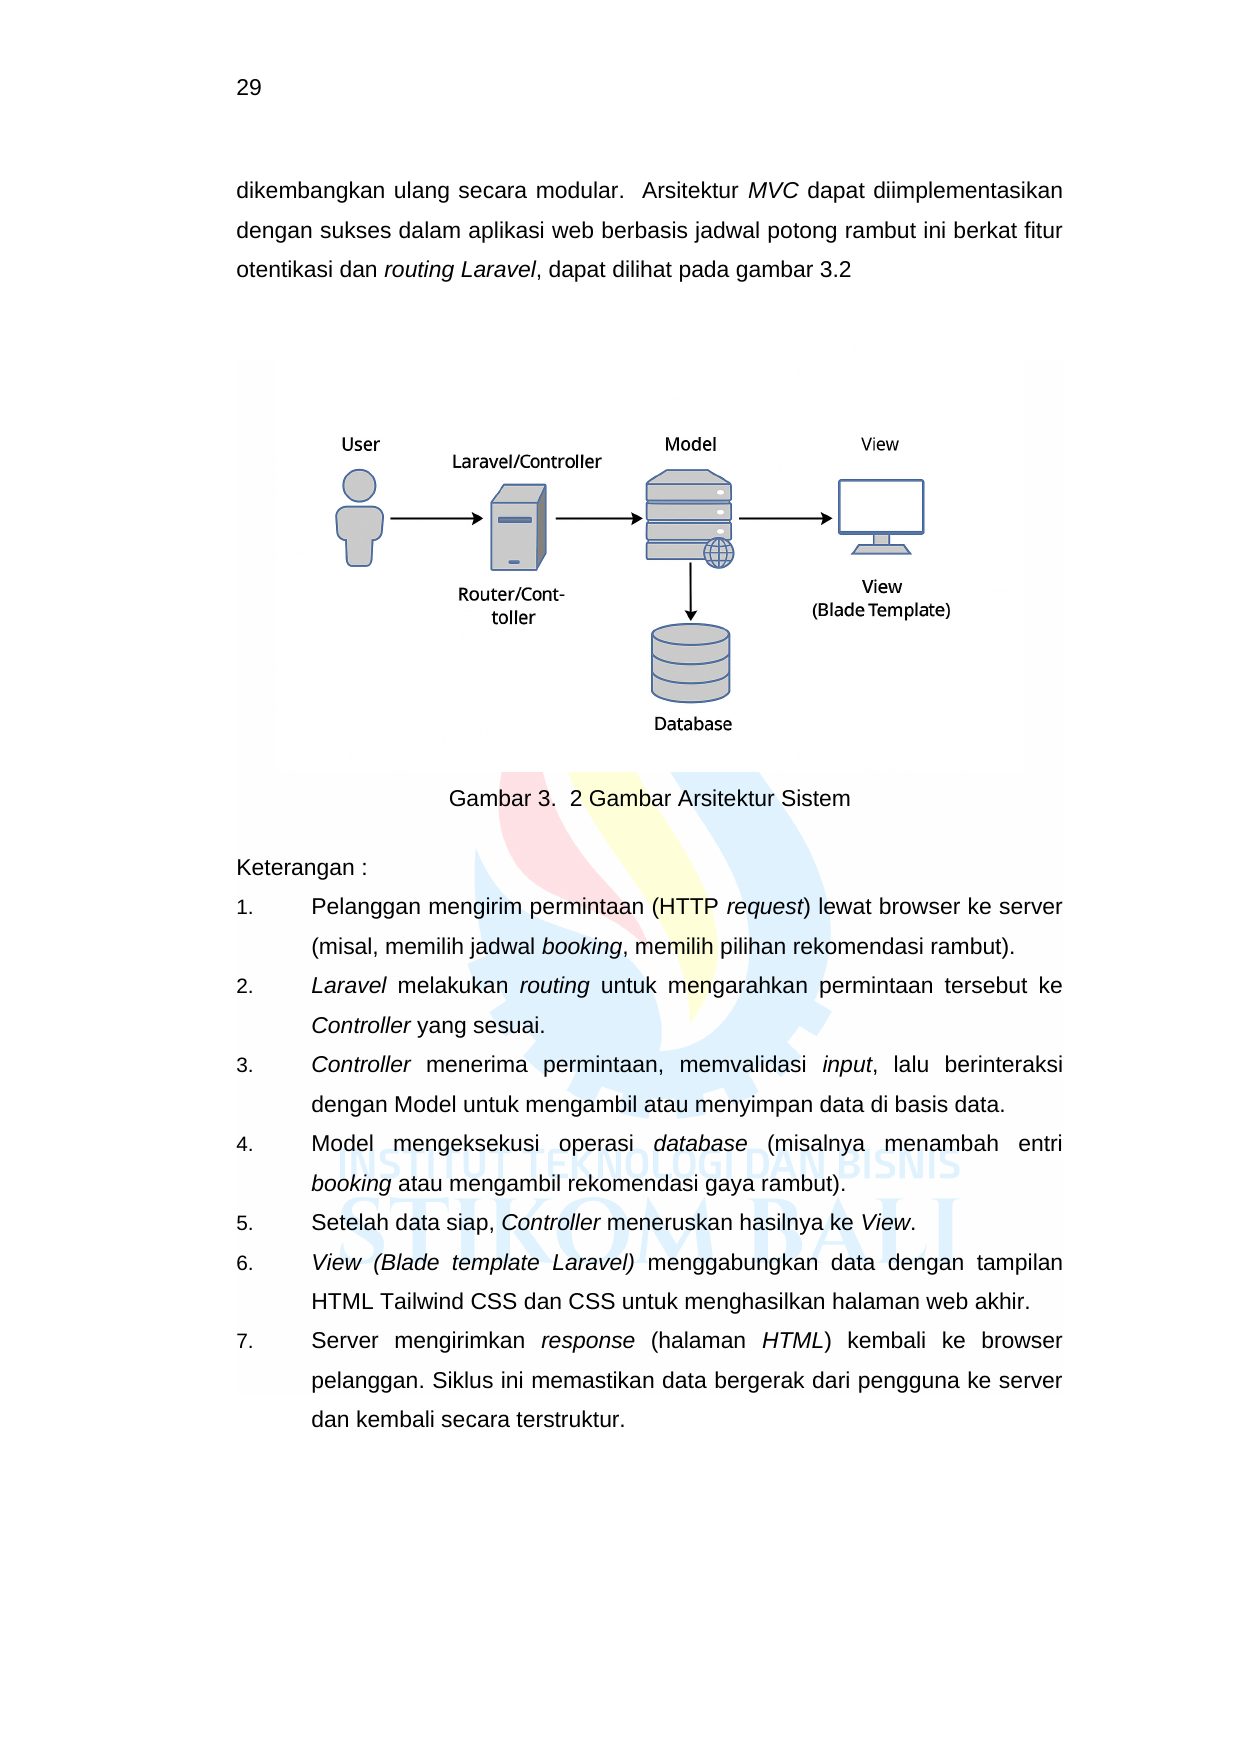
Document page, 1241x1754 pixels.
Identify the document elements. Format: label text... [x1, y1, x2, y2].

picture [276, 335, 1024, 772]
text Gambar 3. 2 Gambar Arsitektur Sistem [236, 785, 1063, 812]
list View (Blade template Laravel) menggabungkan data dengan tampilan HTML Tailwind CSS dan CSS untuk menghasilkan halaman web akhir. [236, 1248, 1063, 1314]
list Controller menerima permintaan, memvalidasi input, lalu berinteraksi dengan Model untuk mengambil atau menyimpan data di basis data. [236, 1051, 1063, 1117]
list Server mengirimkan response (halaman HTML) kembali ke browser pelanggan. Siklus ini memastikan data bergerak dari pengguna ke server dan kembali secara terstruktur. [236, 1327, 1063, 1433]
list Setelah data siap, Controller meneruskan hasilnya ke View. [236, 1209, 1063, 1235]
list Laravel melakukan routing untuk mengarahkan permintaan tersebut ke Controller yang sesuai. [236, 972, 1063, 1038]
list Pelanggan mengirim permintaan (HTTP request) lewat browser ke server (misal, memilih jadwal booking, memilih pilihan rekomendasi rambut). [236, 893, 1063, 959]
list Model mengeksekusi operasi database (misalnya menambah entri booking atau mengambil rekomendasi gaya rambut). [236, 1130, 1063, 1196]
text Keterangan : [236, 854, 1063, 880]
